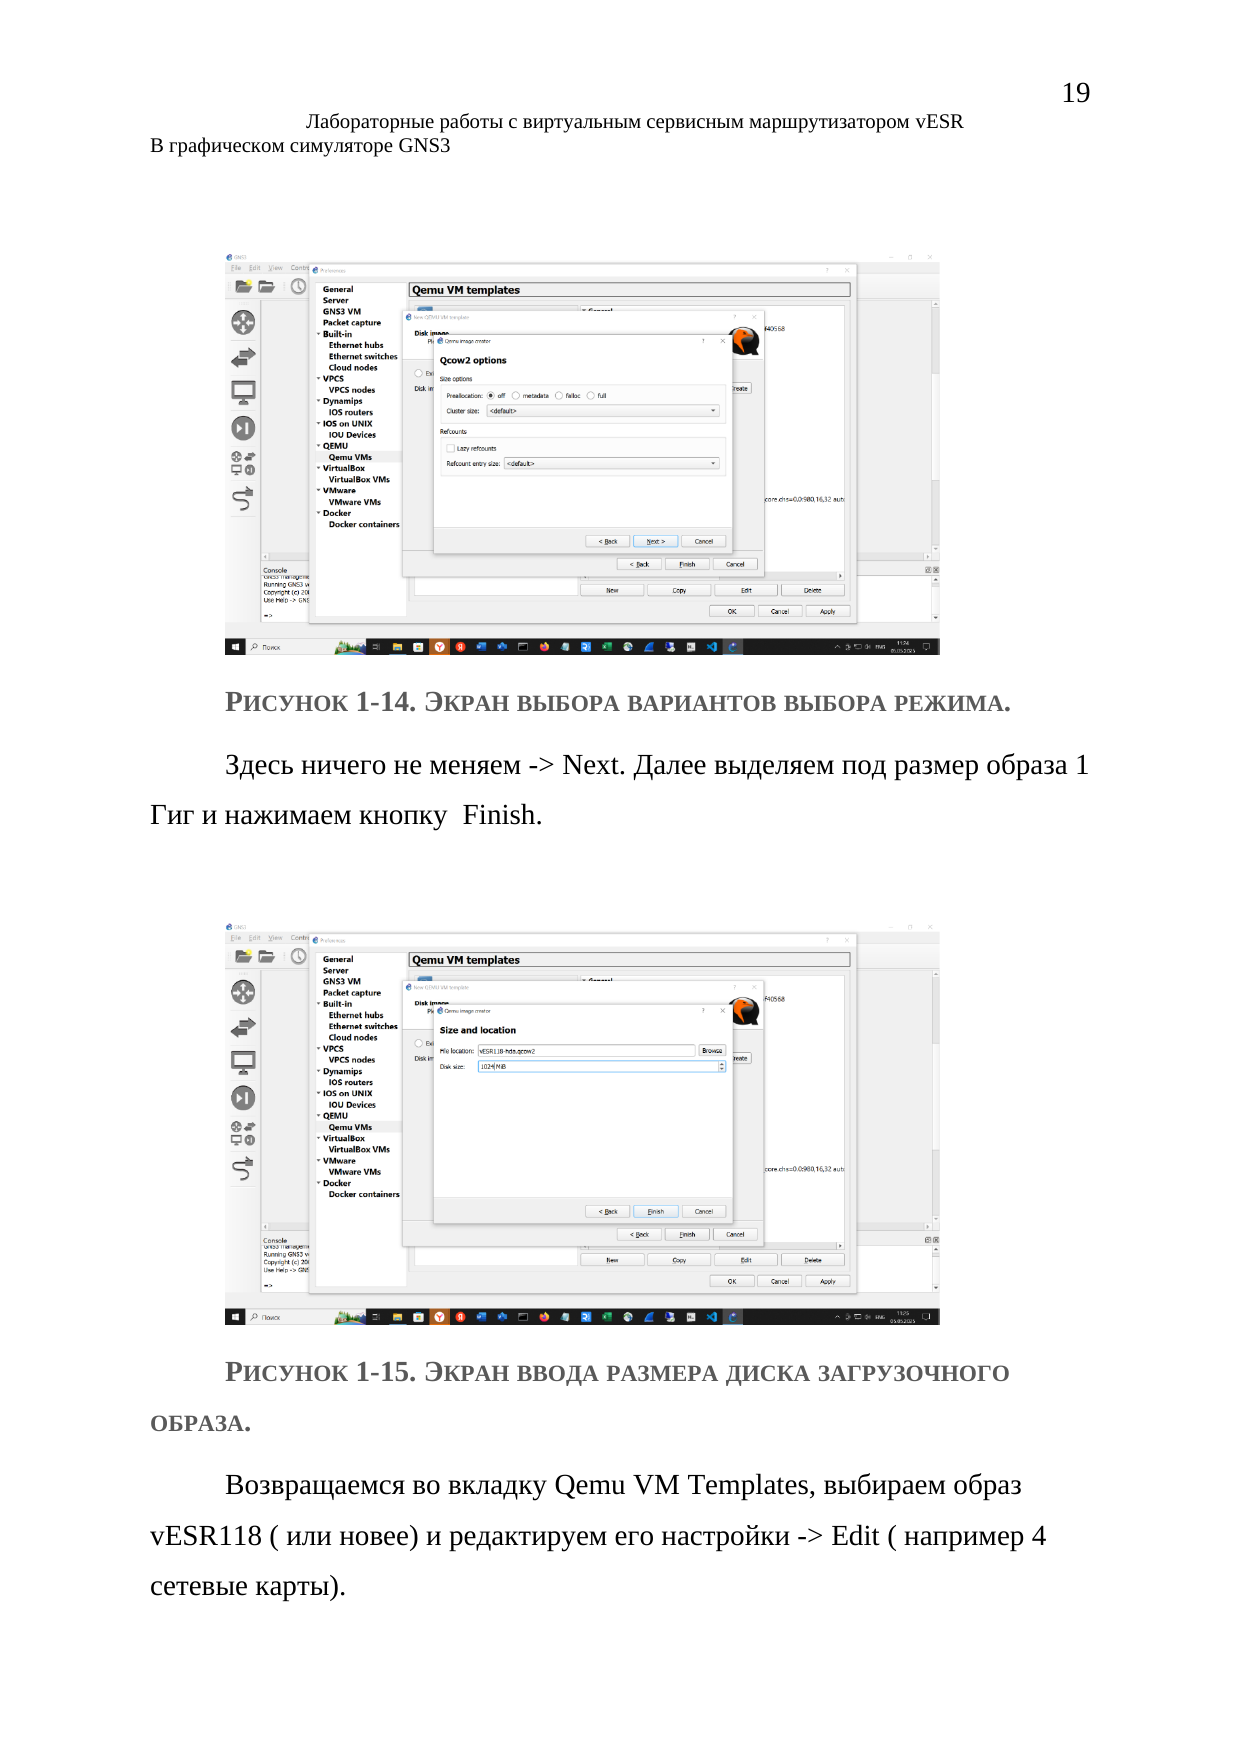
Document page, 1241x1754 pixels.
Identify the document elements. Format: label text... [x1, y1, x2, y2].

text Рисунок 1-14. Экран выбора вариантов выбора режима. [150, 684, 1090, 718]
text Возвращаемся во вкладку Qemu VM Templates, выбираем образ vESR118 ( или новее) и редактируем его настройки -> Edit ( например 4 сетевые карты). [150, 1467, 1090, 1602]
text Здесь ничего не меняем -> Next. Далее выделяем под размер образа 1 Гиг и нажимаем кнопку Finish. [150, 747, 1090, 831]
picture [225, 923, 940, 1325]
text Рисунок 1-15. Экран ввода размера диска загрузочного образа. [150, 1354, 1090, 1438]
picture [225, 253, 940, 655]
